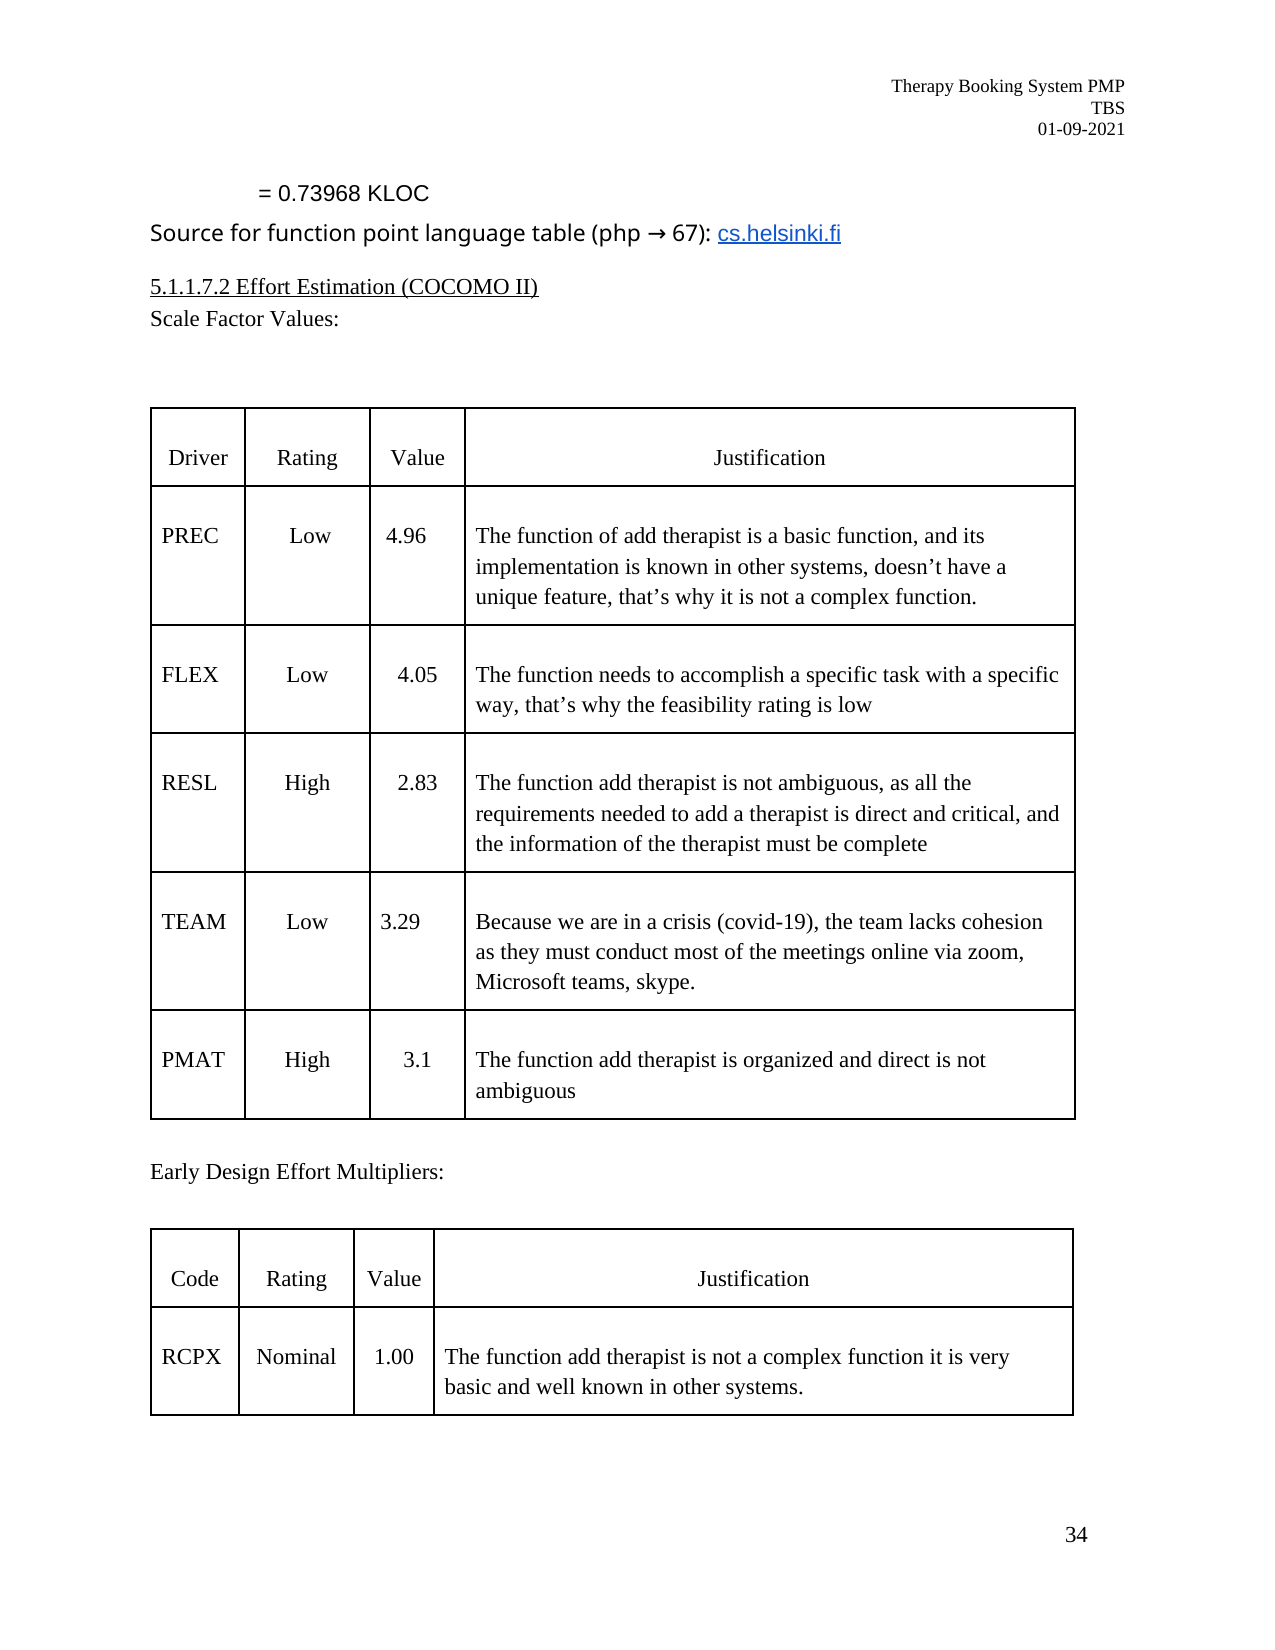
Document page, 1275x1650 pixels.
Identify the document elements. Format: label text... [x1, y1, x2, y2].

text Source for function point language table (php → 67): cs.helsinki.fi [150, 216, 1125, 248]
table_header Justification [435, 1230, 1072, 1306]
table_cell The function needs to accomplish a specific task with a specific way, that’s why the feasibility rating is low [466, 626, 1074, 732]
table_cell Nominal [240, 1308, 353, 1414]
table_cell The function add therapist is not ambiguous, as all the requirements needed to add a therapist is direct and critical, and the information of the therapist must be complete [466, 734, 1074, 871]
table_cell FLEX [152, 626, 244, 732]
table_cell Low [246, 873, 369, 1009]
text Early Design Effort Multipliers: [150, 1158, 1125, 1185]
table_cell Low [246, 626, 369, 732]
table_cell RESL [152, 734, 244, 871]
table_header Rating [240, 1230, 353, 1306]
table_cell PREC [152, 487, 244, 624]
table_header Code [152, 1230, 238, 1306]
table_cell The function add therapist is not a complex function it is very basic and well known in other systems. [435, 1308, 1072, 1414]
table_header Rating [246, 409, 369, 485]
table_cell High [246, 1011, 369, 1117]
table_header Driver [152, 409, 244, 485]
table_header Value [371, 409, 464, 485]
table_cell 3.1 [371, 1011, 464, 1117]
table_cell High [246, 734, 369, 871]
table_cell 1.00 [355, 1308, 433, 1414]
table_header Justification [466, 409, 1074, 485]
text = 0.73968 KLOC [150, 180, 1125, 206]
table_cell Because we are in a crisis (covid-19), the team lacks cohesion as they must conduct most of the meetings online via zoom, Microsoft teams, skype. [466, 873, 1074, 1009]
table_cell The function of add therapist is a basic function, and its implementation is known in other systems, doesn’t have a unique feature, that’s why it is not a complex function. [466, 487, 1074, 624]
table_cell TEAM [152, 873, 244, 1009]
text Scale Factor Values: [150, 305, 1125, 332]
table_cell 2.83 [371, 734, 464, 871]
table_cell RCPX [152, 1308, 238, 1414]
table_cell 4.05 [371, 626, 464, 732]
table_header Value [355, 1230, 433, 1306]
subtitle 5.1.1.7.2 Effort Estimation (COCOMO II) [150, 273, 1125, 299]
table_cell 3.29 [371, 873, 464, 1009]
table_cell Low [246, 487, 369, 624]
table_cell PMAT [152, 1011, 244, 1117]
table_cell 4.96 [371, 487, 464, 624]
table_cell The function add therapist is organized and direct is not ambiguous [466, 1011, 1074, 1117]
